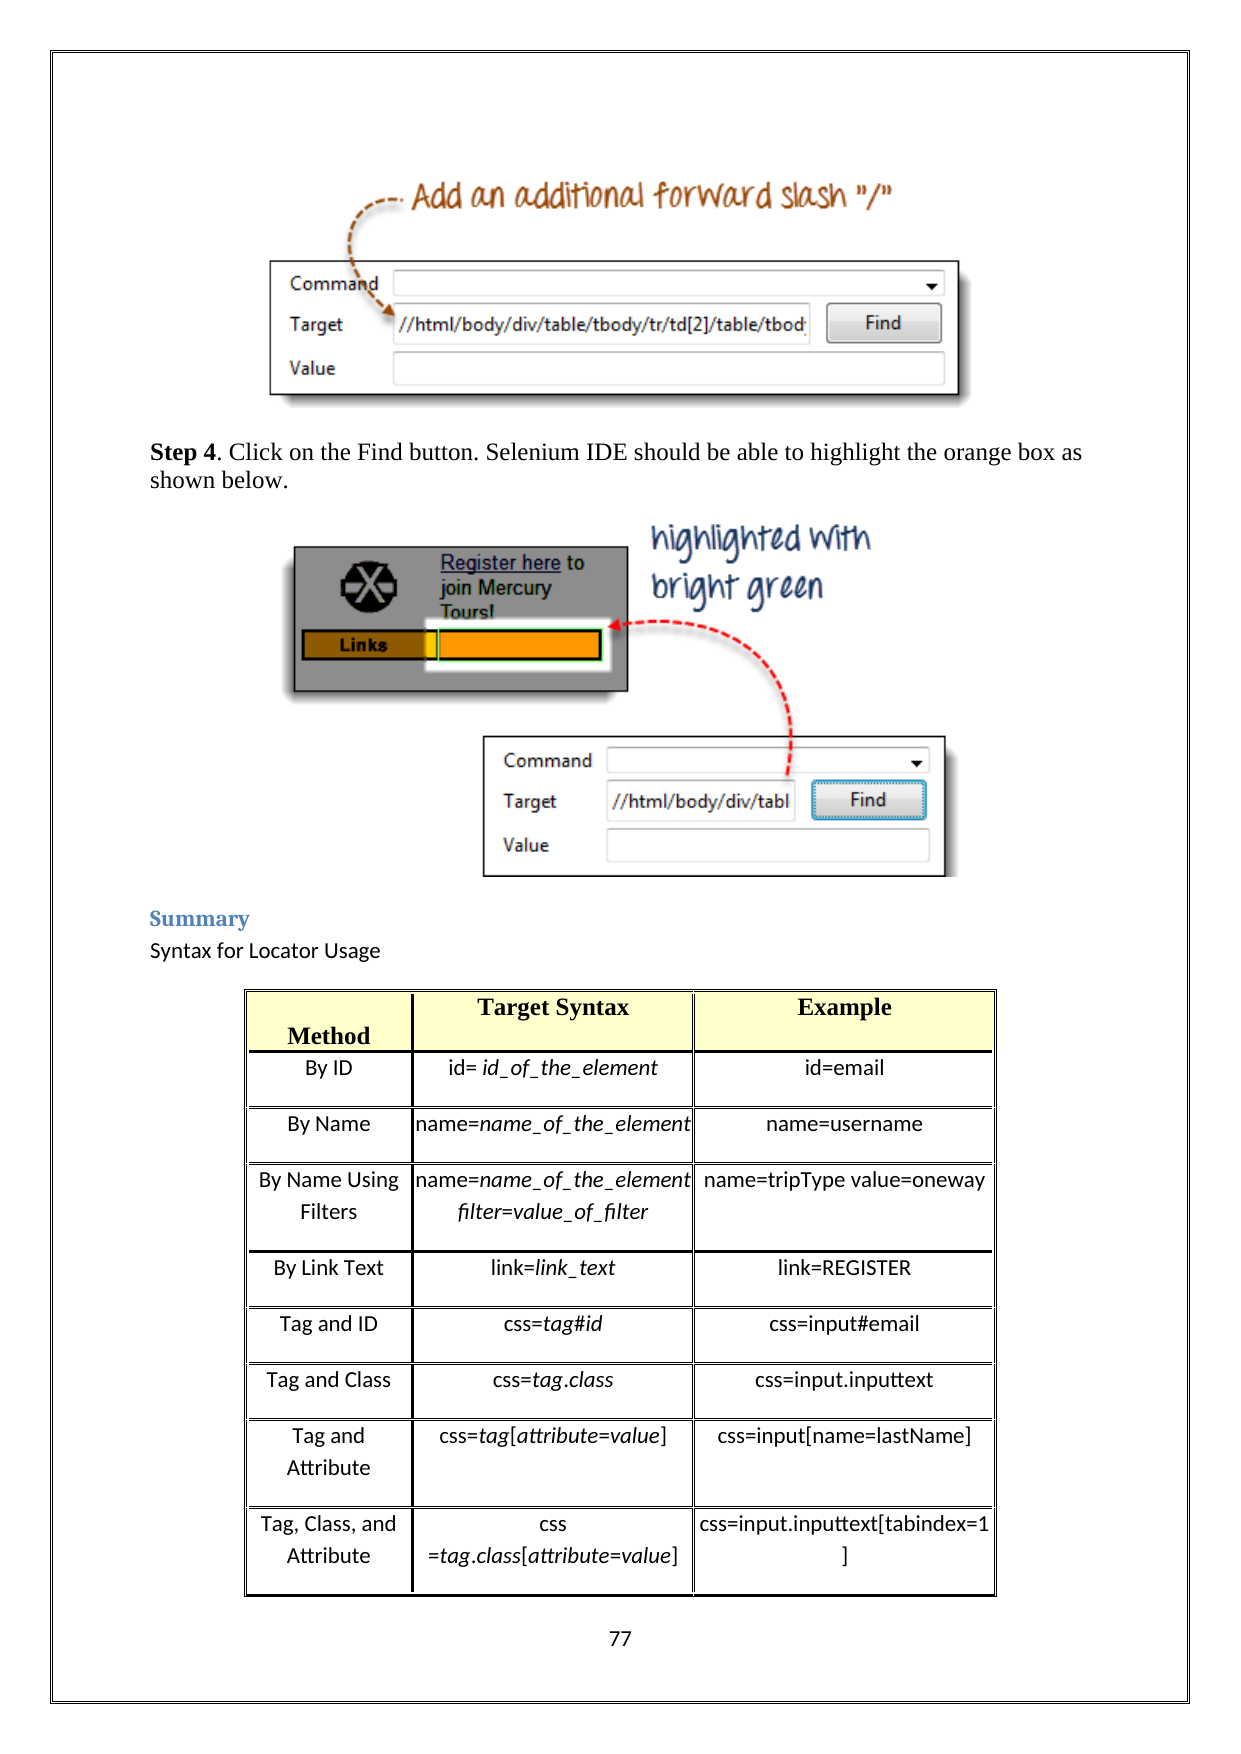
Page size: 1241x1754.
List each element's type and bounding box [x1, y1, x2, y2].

table_header [150, 150, 1090, 1597]
picture [280, 523, 960, 877]
picture [268, 179, 972, 408]
